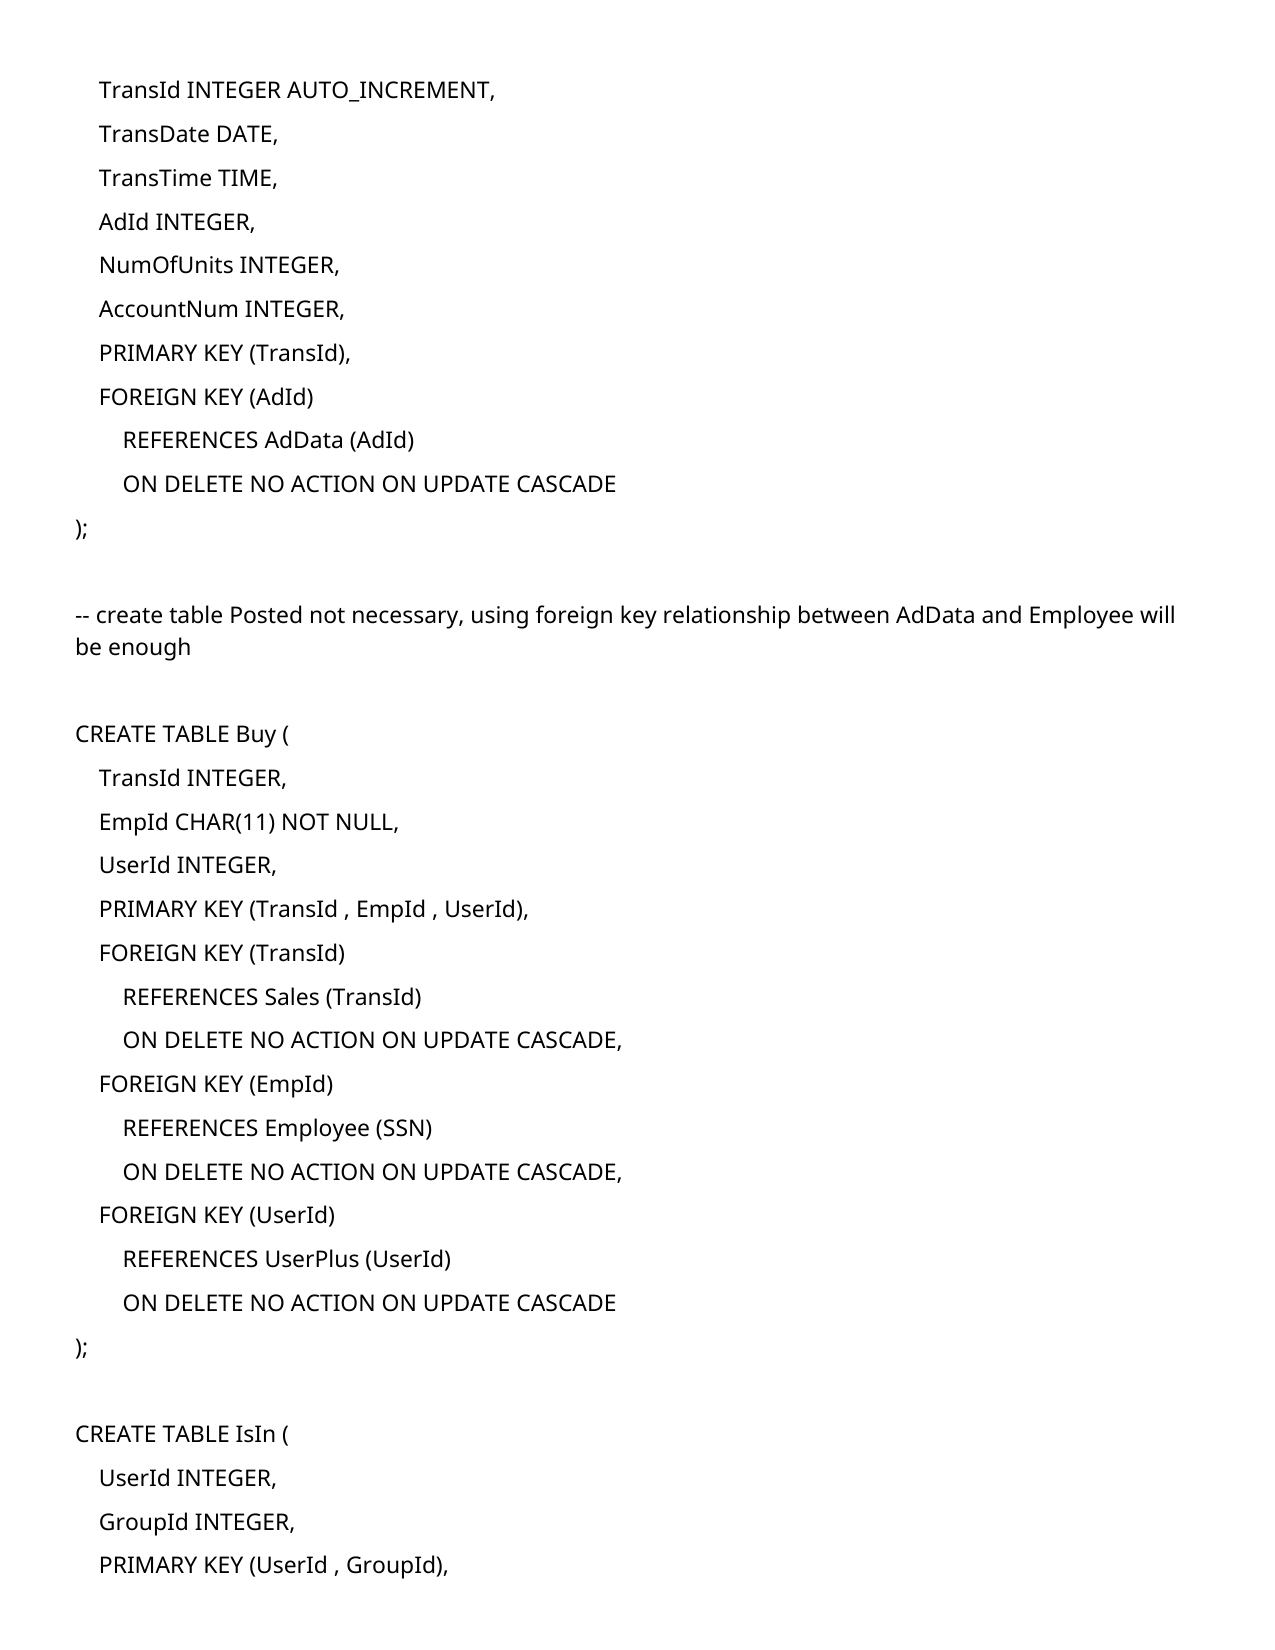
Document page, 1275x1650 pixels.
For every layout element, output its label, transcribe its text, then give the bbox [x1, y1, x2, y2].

text UserId INTEGER, [75, 1462, 1196, 1493]
text ON DELETE NO ACTION ON UPDATE CASCADE, [75, 1024, 1196, 1056]
text FOREIGN KEY (UserId) [75, 1199, 1196, 1231]
text PRIMARY KEY (UserId , GroupId), [75, 1549, 1196, 1581]
text EmpId CHAR(11) NOT NULL, [75, 806, 1196, 837]
text ); [75, 1331, 1196, 1362]
text TransTime TIME, [75, 162, 1196, 193]
text REFERENCES AdData (AdId) [75, 424, 1196, 456]
text UserId INTEGER, [75, 849, 1196, 881]
text ON DELETE NO ACTION ON UPDATE CASCADE, [75, 1156, 1196, 1187]
text ); [75, 512, 1196, 543]
text TransId INTEGER AUTO_INCREMENT, [75, 74, 1196, 106]
text PRIMARY KEY (TransId , EmpId , UserId), [75, 893, 1196, 924]
text GroupId INTEGER, [75, 1506, 1196, 1537]
text ON DELETE NO ACTION ON UPDATE CASCADE [75, 1287, 1196, 1318]
text PRIMARY KEY (TransId), [75, 337, 1196, 368]
text ON DELETE NO ACTION ON UPDATE CASCADE [75, 468, 1196, 499]
text REFERENCES Employee (SSN) [75, 1112, 1196, 1143]
text CREATE TABLE IsIn ( [75, 1418, 1196, 1449]
text TransId INTEGER, [75, 762, 1196, 793]
text FOREIGN KEY (EmpId) [75, 1068, 1196, 1099]
text -- create table Posted not necessary, using foreign key relationship between AdData and Employee will be enough [75, 599, 1196, 662]
text FOREIGN KEY (TransId) [75, 937, 1196, 968]
text AccountNum INTEGER, [75, 293, 1196, 324]
text REFERENCES UserPlus (UserId) [75, 1243, 1196, 1274]
text REFERENCES Sales (TransId) [75, 981, 1196, 1012]
text TransDate DATE, [75, 118, 1196, 149]
text FOREIGN KEY (AdId) [75, 381, 1196, 412]
text CREATE TABLE Buy ( [75, 718, 1196, 749]
text NumOfUnits INTEGER, [75, 249, 1196, 281]
text AdId INTEGER, [75, 206, 1196, 237]
